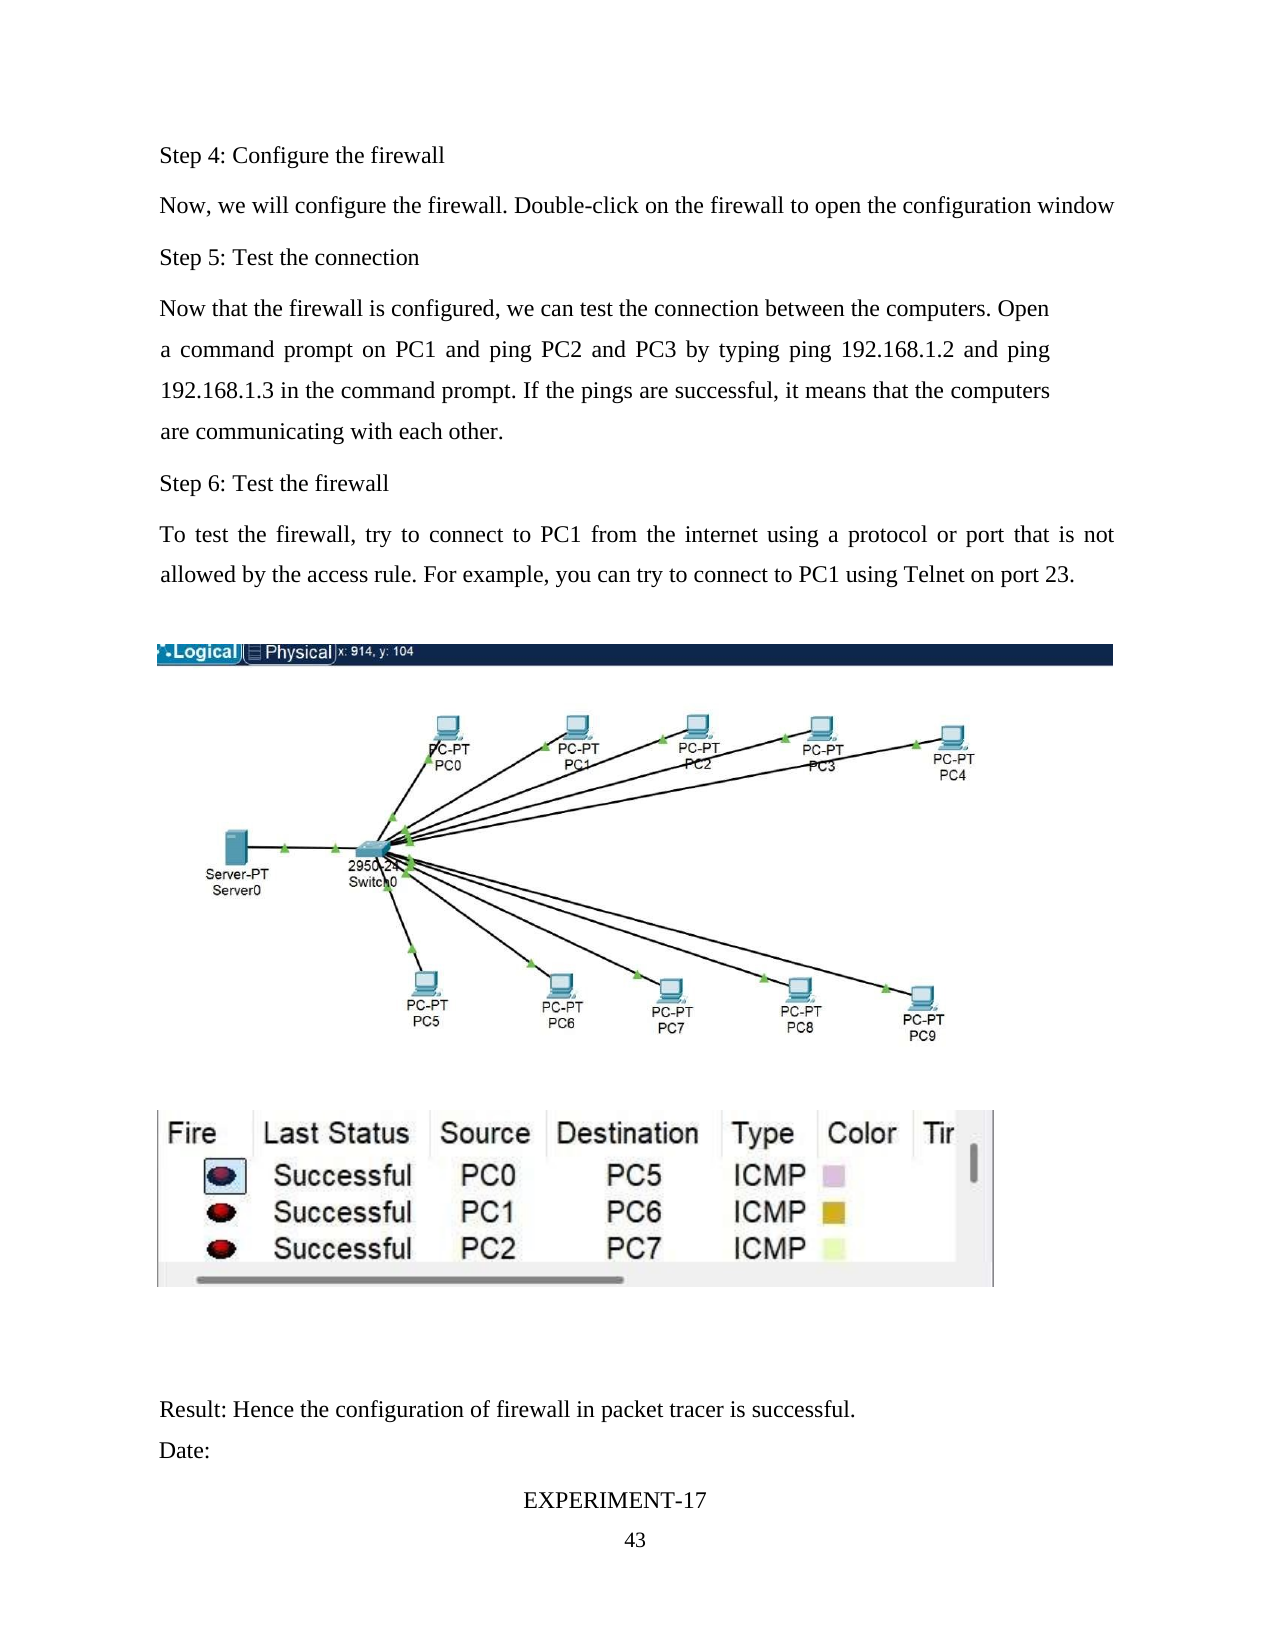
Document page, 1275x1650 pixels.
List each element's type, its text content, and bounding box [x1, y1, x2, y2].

text EXPERIMENT-17 [190, 1487, 1039, 1514]
text Step 5: Test the connection [159, 243, 1116, 271]
text Step 4: Configure the firewall [159, 141, 1116, 169]
text Step 6: Test the firewall [159, 469, 1116, 497]
picture [157, 644, 1113, 1090]
text Date: [158, 1436, 1137, 1464]
text Now, we will configure the firewall. Double-click on the firewall to open the configuration window [159, 192, 1116, 219]
text Now that the firewall is configured, we can test the connection between the computers. Open a command prompt on PC1 and ping PC2 and PC3 by typing ping 192.168.1.2 and ping 192.168.1.3 in the command prompt. If the pings are successful, it means that the computers are communicating with each other. [159, 294, 1052, 445]
picture [157, 644, 167, 654]
text Result: Hence the configuration of firewall in packet tracer is successful. [159, 1395, 1116, 1422]
text To test the firewall, try to connect to PC1 from the internet using a protocol or port that is not allowed by the access rule. For example, you can try to connect to PC1 using Telnet on port 23. [159, 520, 1116, 588]
picture [157, 1110, 994, 1287]
